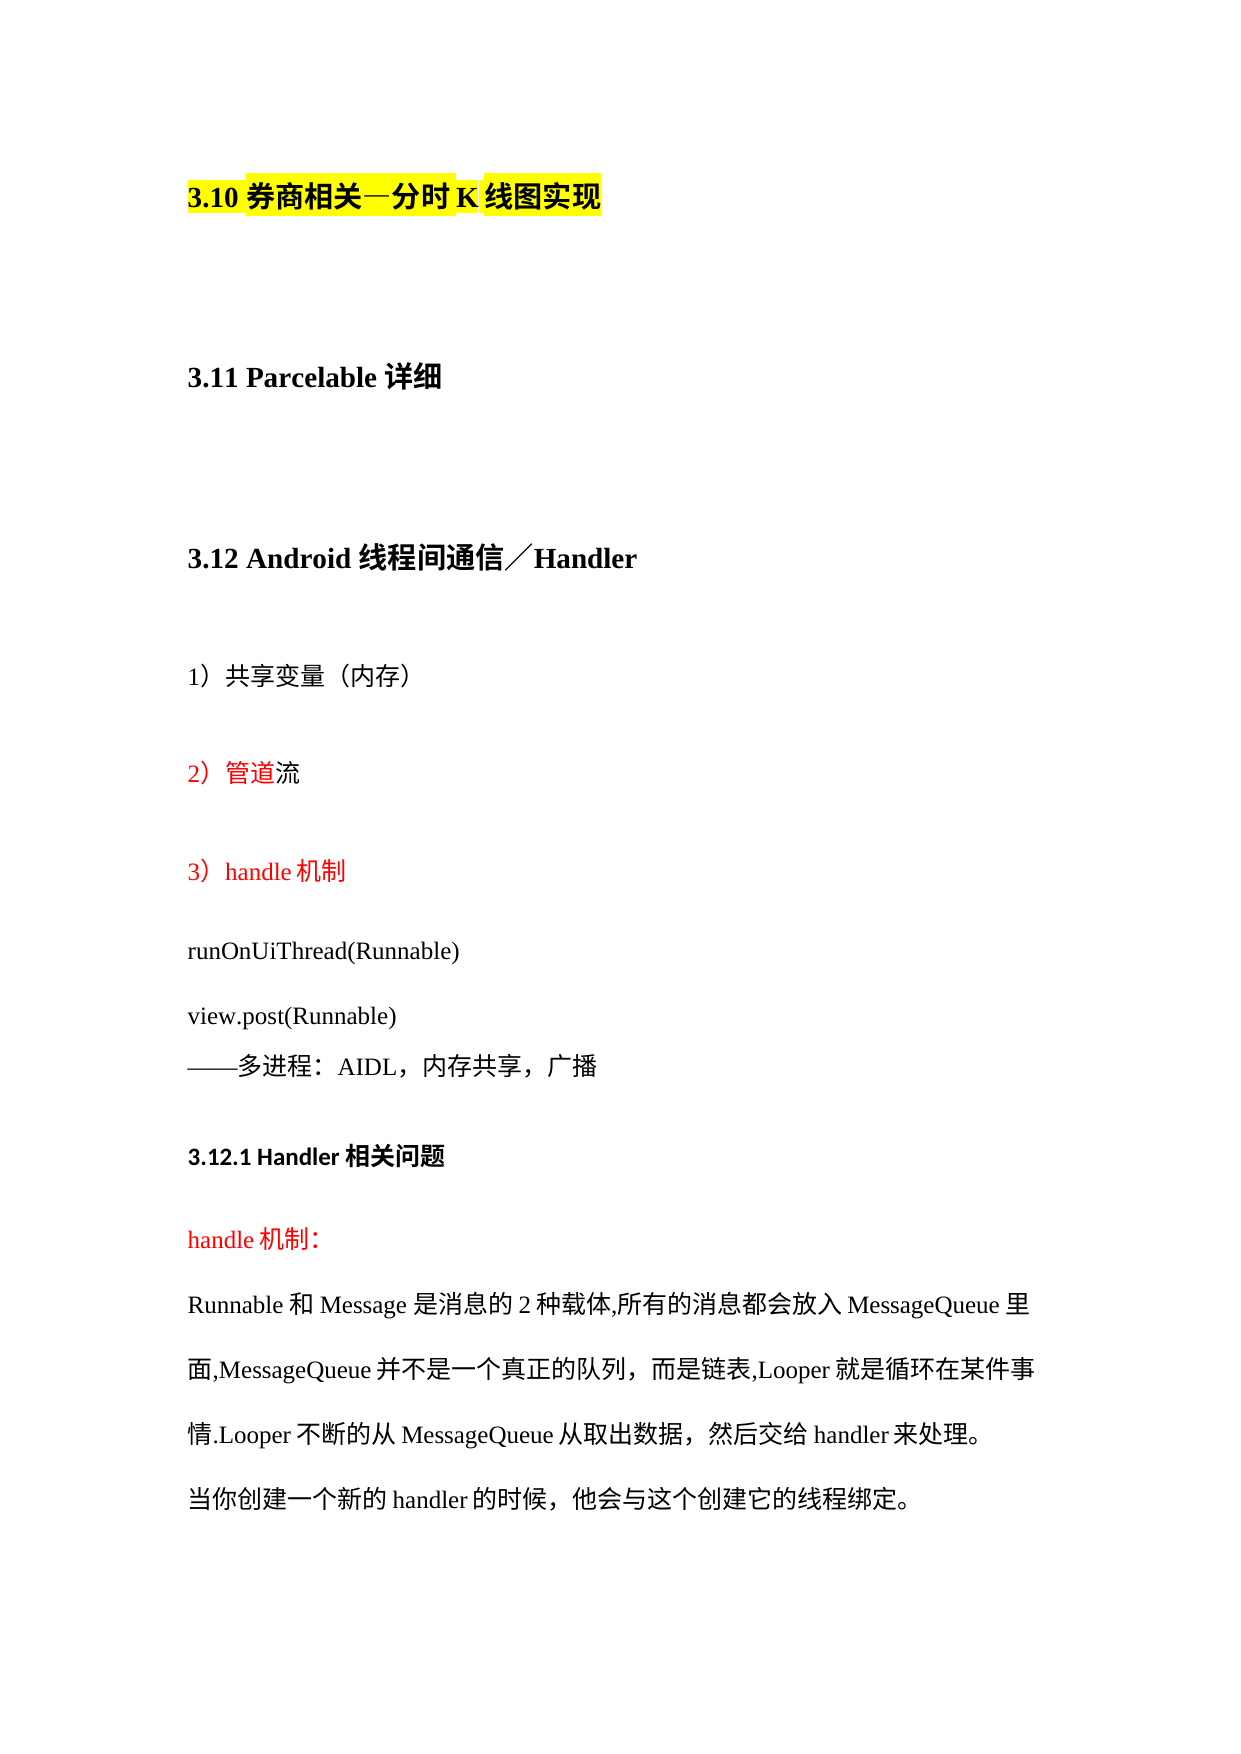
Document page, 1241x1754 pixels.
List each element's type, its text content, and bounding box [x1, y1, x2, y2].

text 2）管道流 [187, 739, 1053, 804]
text runOnUiThread(Runnable) [187, 934, 1053, 967]
subtitle 3.11 Parcelable 详细 [187, 342, 1053, 407]
text 3）handle机制 [187, 837, 1053, 902]
text 1）共享变量（内存） [187, 642, 1053, 707]
subtitle 3.12 Android 线程间通信／Handler [187, 523, 1053, 588]
text handle机制： [187, 1205, 1053, 1270]
text view.post(Runnable) [187, 999, 1053, 1032]
text 当你创建一个新的handler的时候，他会与这个创建它的线程绑定。 [187, 1465, 1053, 1530]
text Runnable 和Message 是消息的2种载体,所有的消息都会放入MessageQueue里面,MessageQueue并不是一个真正的队列，而是链表,Looper就是循环在某件事情.Looper不断的从MessageQueue从取出数据，然后交给handler来处理。 [187, 1270, 1053, 1465]
text ——多进程：AIDL，内存共享，广播 [187, 1032, 1053, 1097]
subtitle 3.12.1 Handler相关问题 [187, 1122, 1053, 1187]
subtitle 3.10 券商相关—分时K线图实现 [187, 162, 1053, 227]
